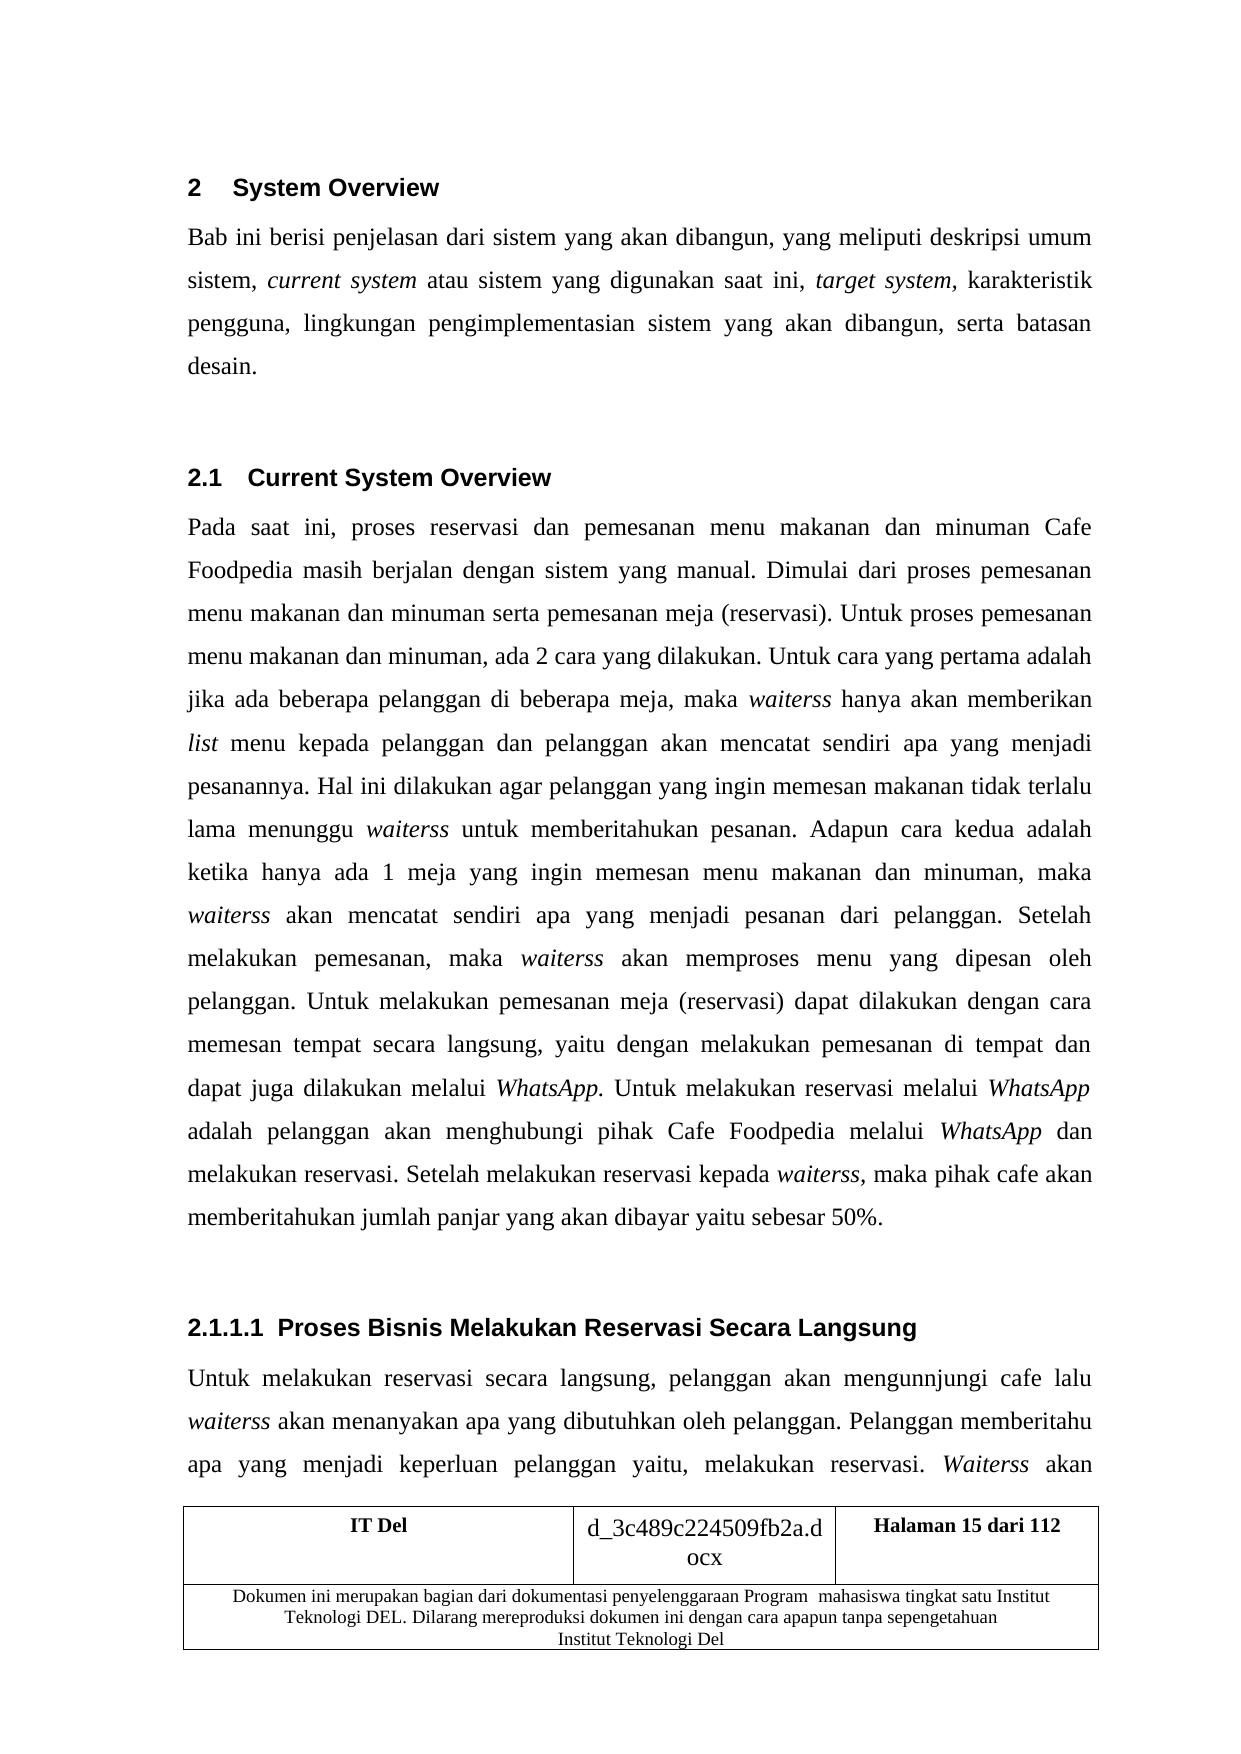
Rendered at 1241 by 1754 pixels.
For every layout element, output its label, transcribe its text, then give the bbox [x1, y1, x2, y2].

subtitle Current System Overview [187, 463, 1092, 491]
subtitle System Overview [187, 173, 1092, 201]
subtitle Proses Bisnis Melakukan Reservasi Secara Langsung [187, 1313, 1092, 1342]
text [187, 1363, 1092, 1478]
text Pada saat ini, proses reservasi dan pemesanan menu makanan dan minuman Cafe Foodpedia masih berjalan dengan sistem yang manual. Dimulai dari proses pemesanan menu makanan dan minuman serta pemesanan meja (reservasi). Untuk proses pemesanan menu makanan dan minuman, ada 2 cara yang dilakukan. Untuk cara yang pertama adalah jika ada beberapa pelanggan di beberapa meja, maka waiterss hanya akan memberikan list menu kepada pelanggan dan pelanggan akan mencatat sendiri apa yang menjadi pesanannya. Hal ini dilakukan agar pelanggan yang ingin memesan makanan tidak terlalu lama menunggu waiterss untuk memberitahukan pesanan. Adapun cara kedua adalah ketika hanya ada 1 meja yang ingin memesan menu makanan dan minuman, maka waiterss akan mencatat sendiri apa yang menjadi pesanan dari pelanggan. Setelah melakukan pemesanan, maka waiterss akan memproses menu yang dipesan oleh pelanggan. Untuk melakukan pemesanan meja (reservasi) dapat dilakukan dengan cara memesan tempat secara langsung, yaitu dengan melakukan pemesanan di tempat dan dapat juga dilakukan melalui WhatsApp. Untuk melakukan reservasi melalui WhatsApp adalah pelanggan akan menghubungi pihak Cafe Foodpedia melalui WhatsApp dan melakukan reservasi. Setelah melakukan reservasi kepada waiterss, maka pihak cafe akan memberitahukan jumlah panjar yang akan dibayar yaitu sebesar 50%. [187, 512, 1092, 1231]
text Bab ini berisi penjelasan dari sistem yang akan dibangun, yang meliputi deskripsi umum sistem, current system atau sistem yang digunakan saat ini, target system, karakteristik pengguna, lingkungan pengimplementasian sistem yang akan dibangun, serta batasan desain. [187, 222, 1092, 380]
